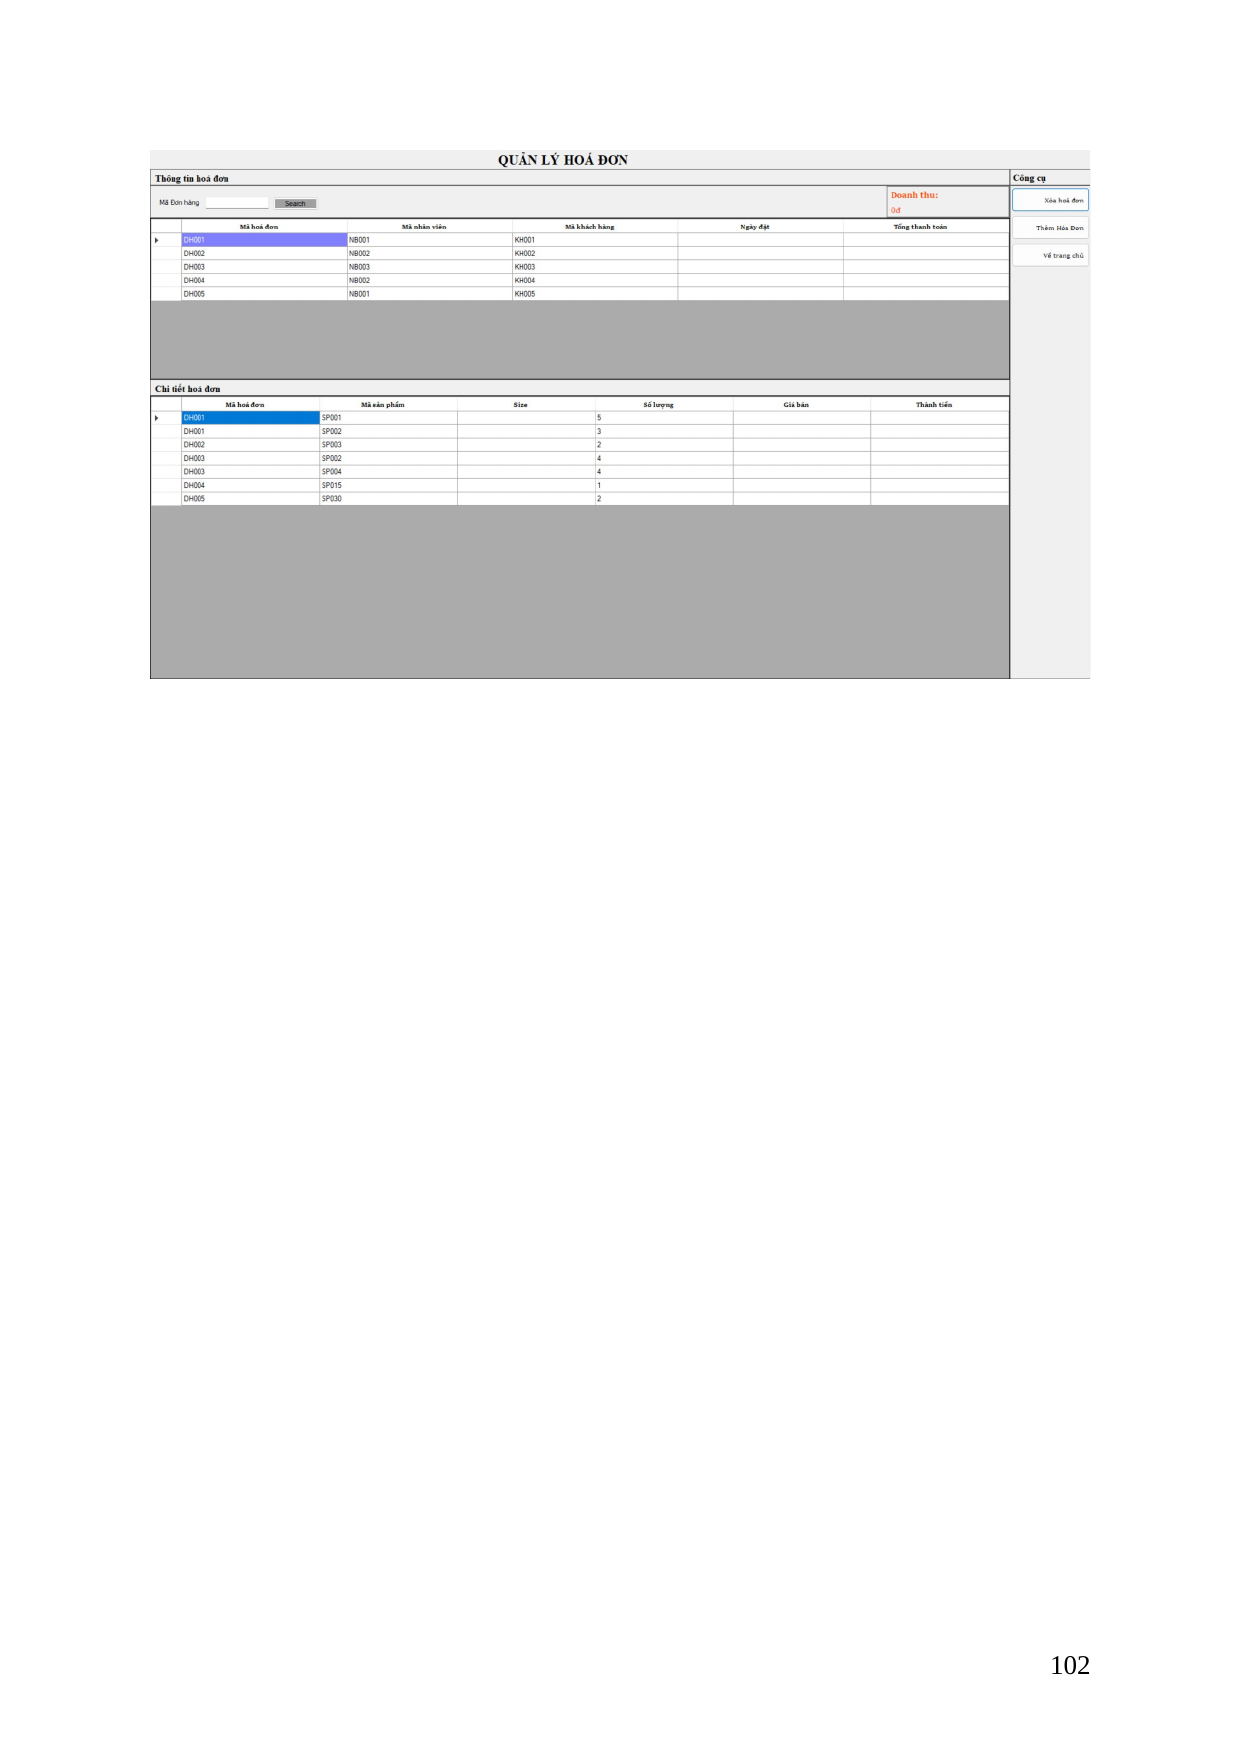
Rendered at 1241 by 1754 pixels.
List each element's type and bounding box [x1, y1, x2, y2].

picture [150, 150, 1091, 679]
